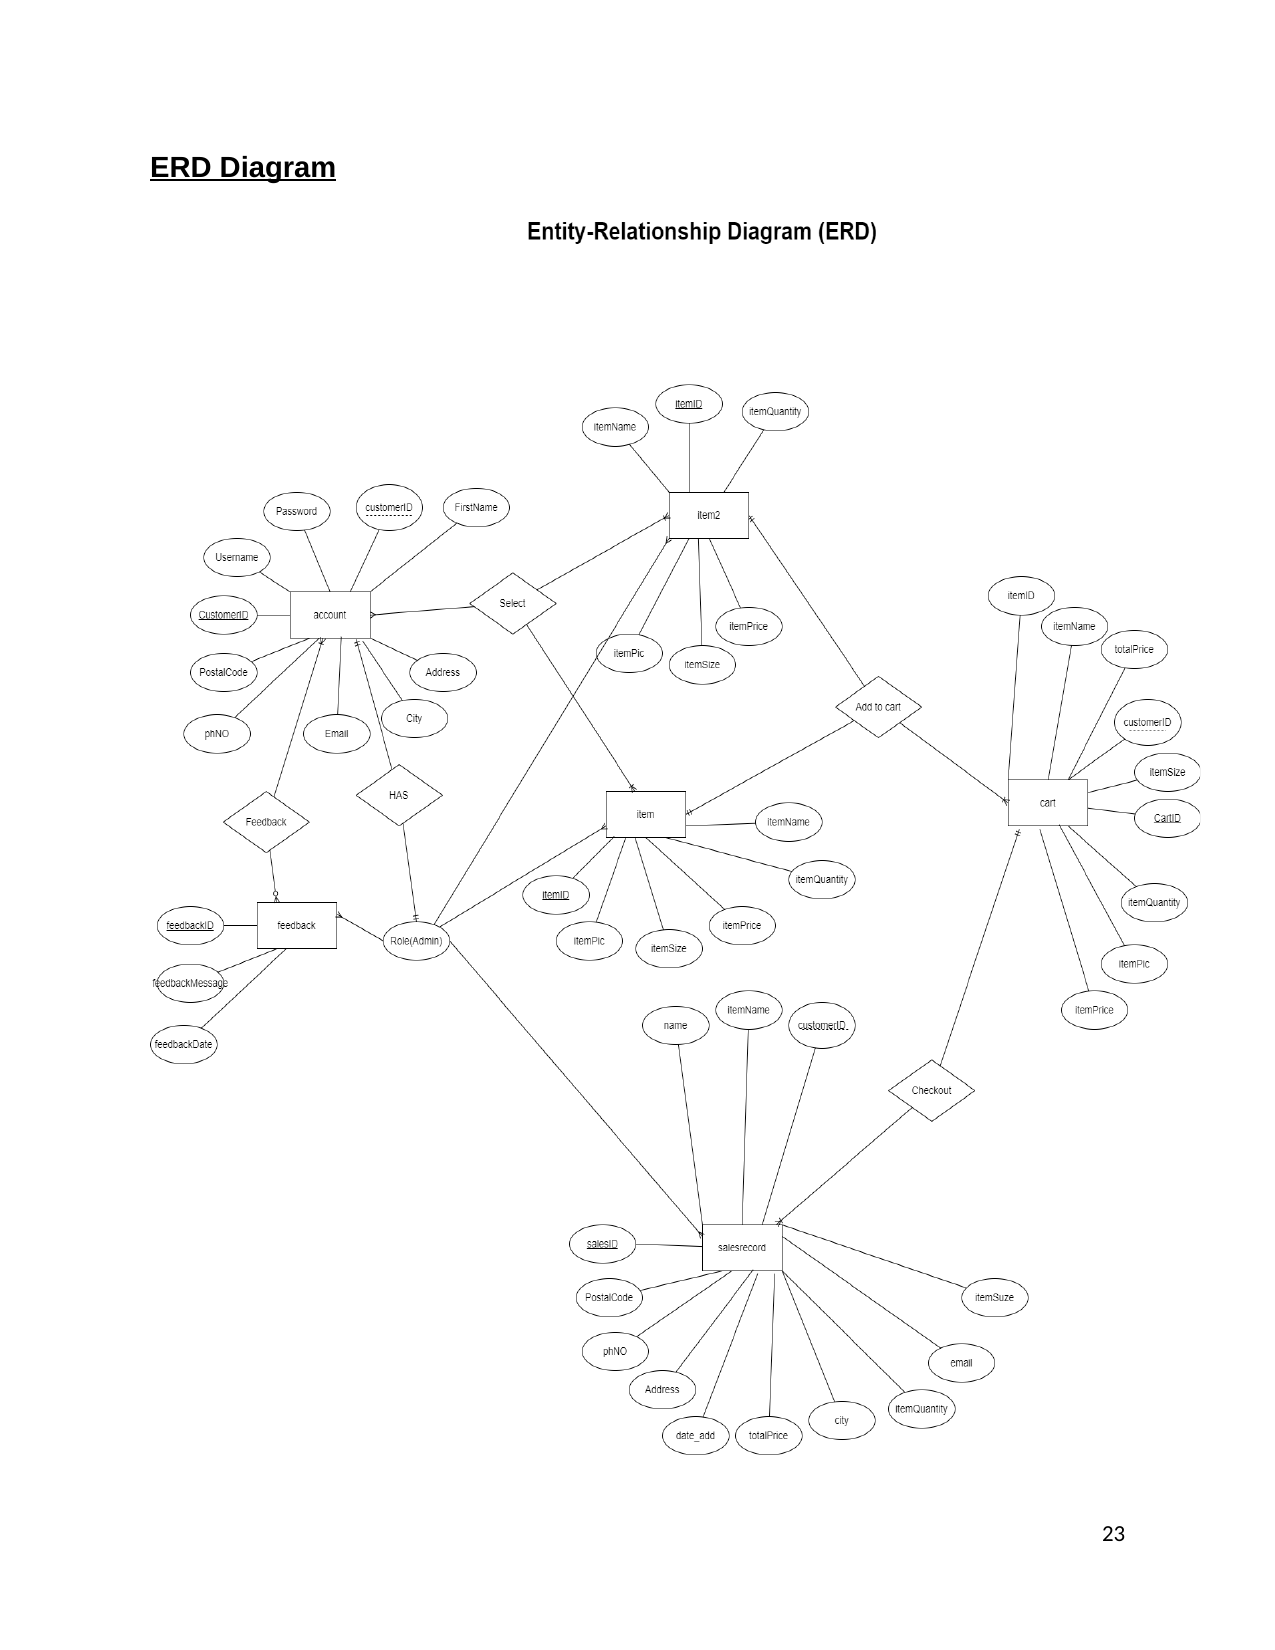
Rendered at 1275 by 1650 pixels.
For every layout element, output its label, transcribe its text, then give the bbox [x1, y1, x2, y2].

picture [150, 200, 1200, 1455]
subtitle ERD Diagram [150, 150, 1125, 183]
